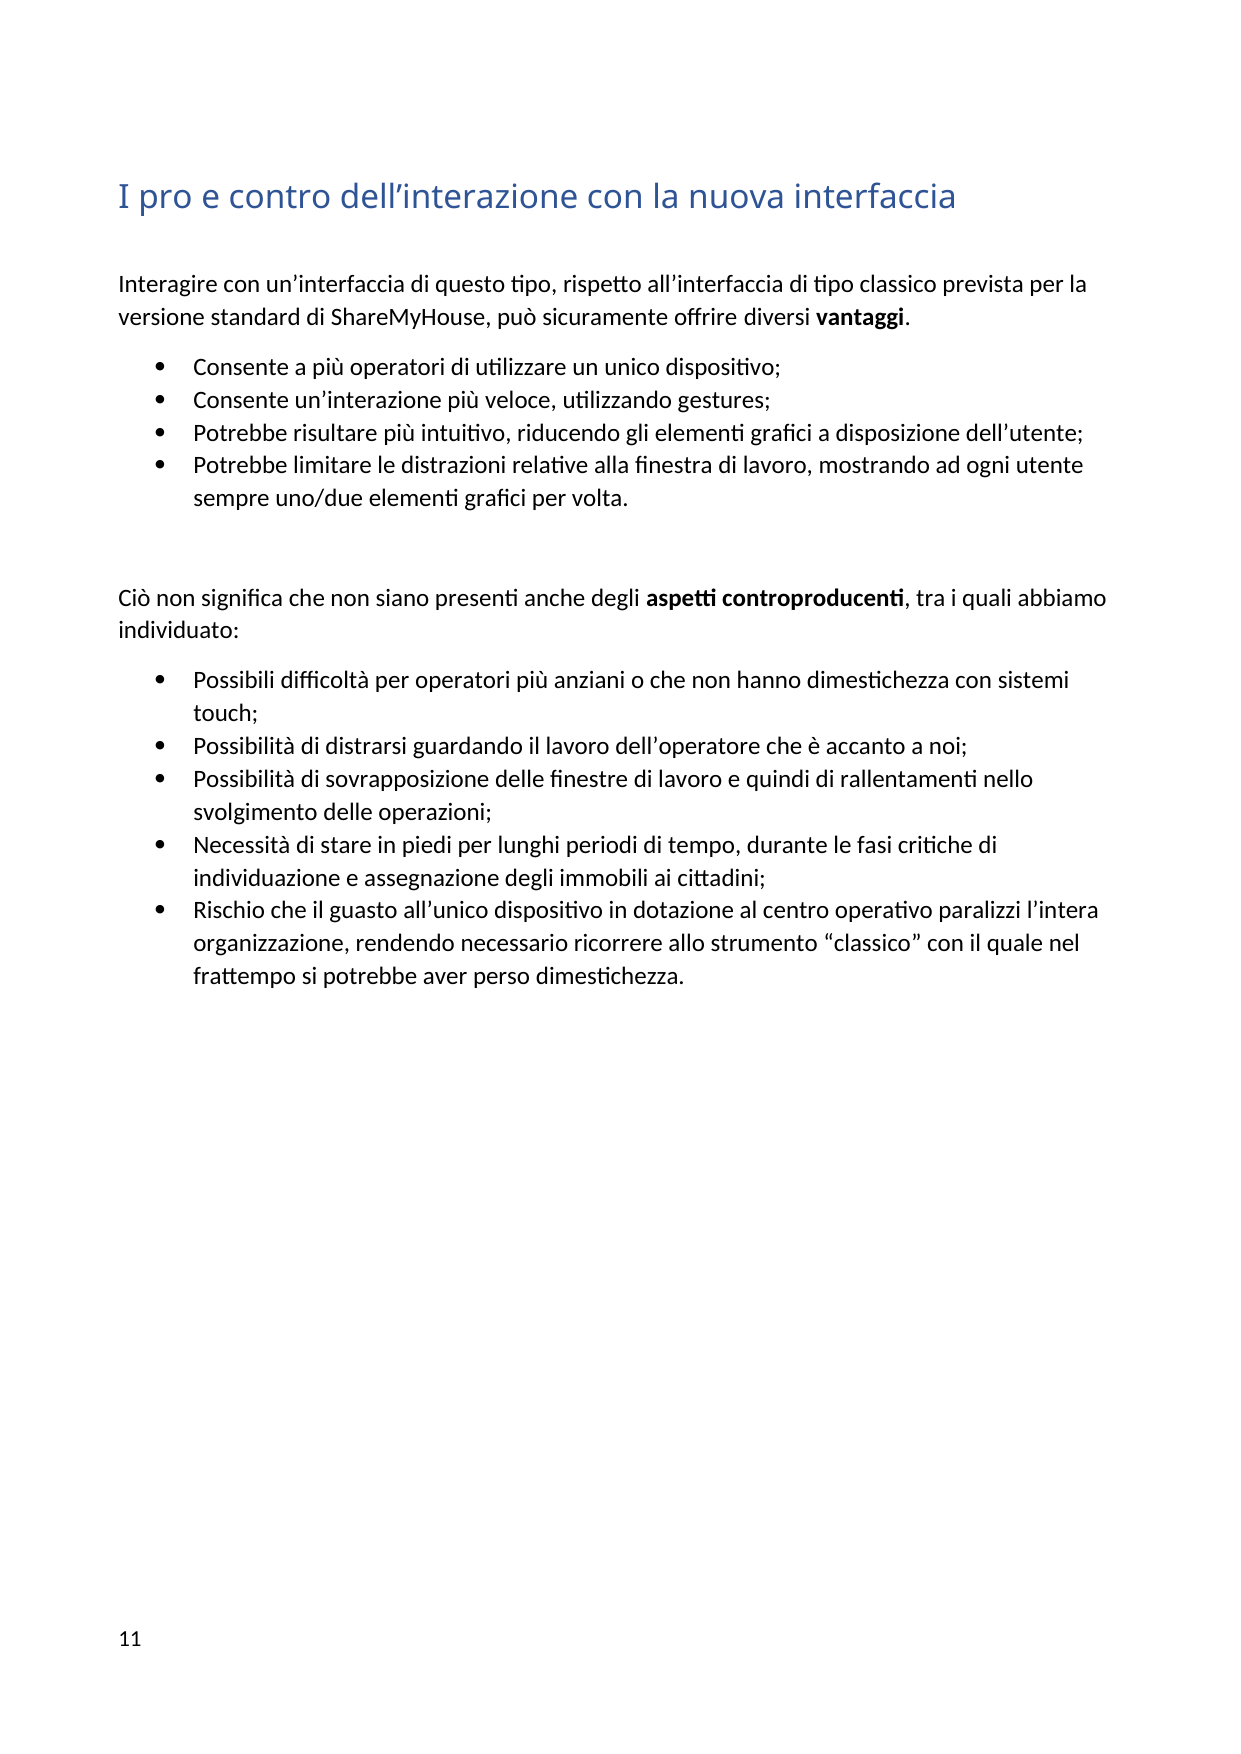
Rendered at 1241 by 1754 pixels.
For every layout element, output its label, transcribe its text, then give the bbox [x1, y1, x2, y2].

list Potrebbe limitare le distrazioni relative alla finestra di lavoro, mostrando ad ogni utente sempre uno/due elementi grafici per volta. [156, 450, 1122, 513]
list Possibilità di distrarsi guardando il lavoro dell’operatore che è accanto a noi; [156, 730, 1122, 761]
list Potrebbe risultare più intuitivo, riducendo gli elementi grafici a disposizione dell’utente; [156, 417, 1122, 447]
text Ciò non significa che non siano presenti anche degli aspetti controproducenti, tra i quali abbiamo individuato: [118, 582, 1122, 645]
list Rischio che il guasto all’unico dispositivo in dotazione al centro operativo paralizzi l’intera organizzazione, rendendo necessario ricorrere allo strumento “classico” con il quale nel frattempo si potrebbe aver perso dimestichezza. [156, 895, 1122, 991]
subtitle I pro e contro dell’interazione con la nuova interfaccia [118, 173, 1122, 218]
list Necessità di stare in piedi per lunghi periodi di tempo, durante le fasi critiche di individuazione e assegnazione degli immobili ai cittadini; [156, 829, 1122, 892]
list Possibili difficoltà per operatori più anziani o che non hanno dimestichezza con sistemi touch; [156, 664, 1122, 728]
text Interagire con un’interfaccia di questo tipo, rispetto all’interfaccia di tipo classico prevista per la versione standard di ShareMyHouse, può sicuramente offrire diversi vantaggi. [118, 268, 1122, 332]
list Consente un’interazione più veloce, utilizzando gestures; [156, 384, 1122, 414]
list Consente a più operatori di utilizzare un unico dispositivo; [156, 351, 1122, 381]
list Possibilità di sovrapposizione delle finestre di lavoro e quindi di rallentamenti nello svolgimento delle operazioni; [156, 763, 1122, 826]
